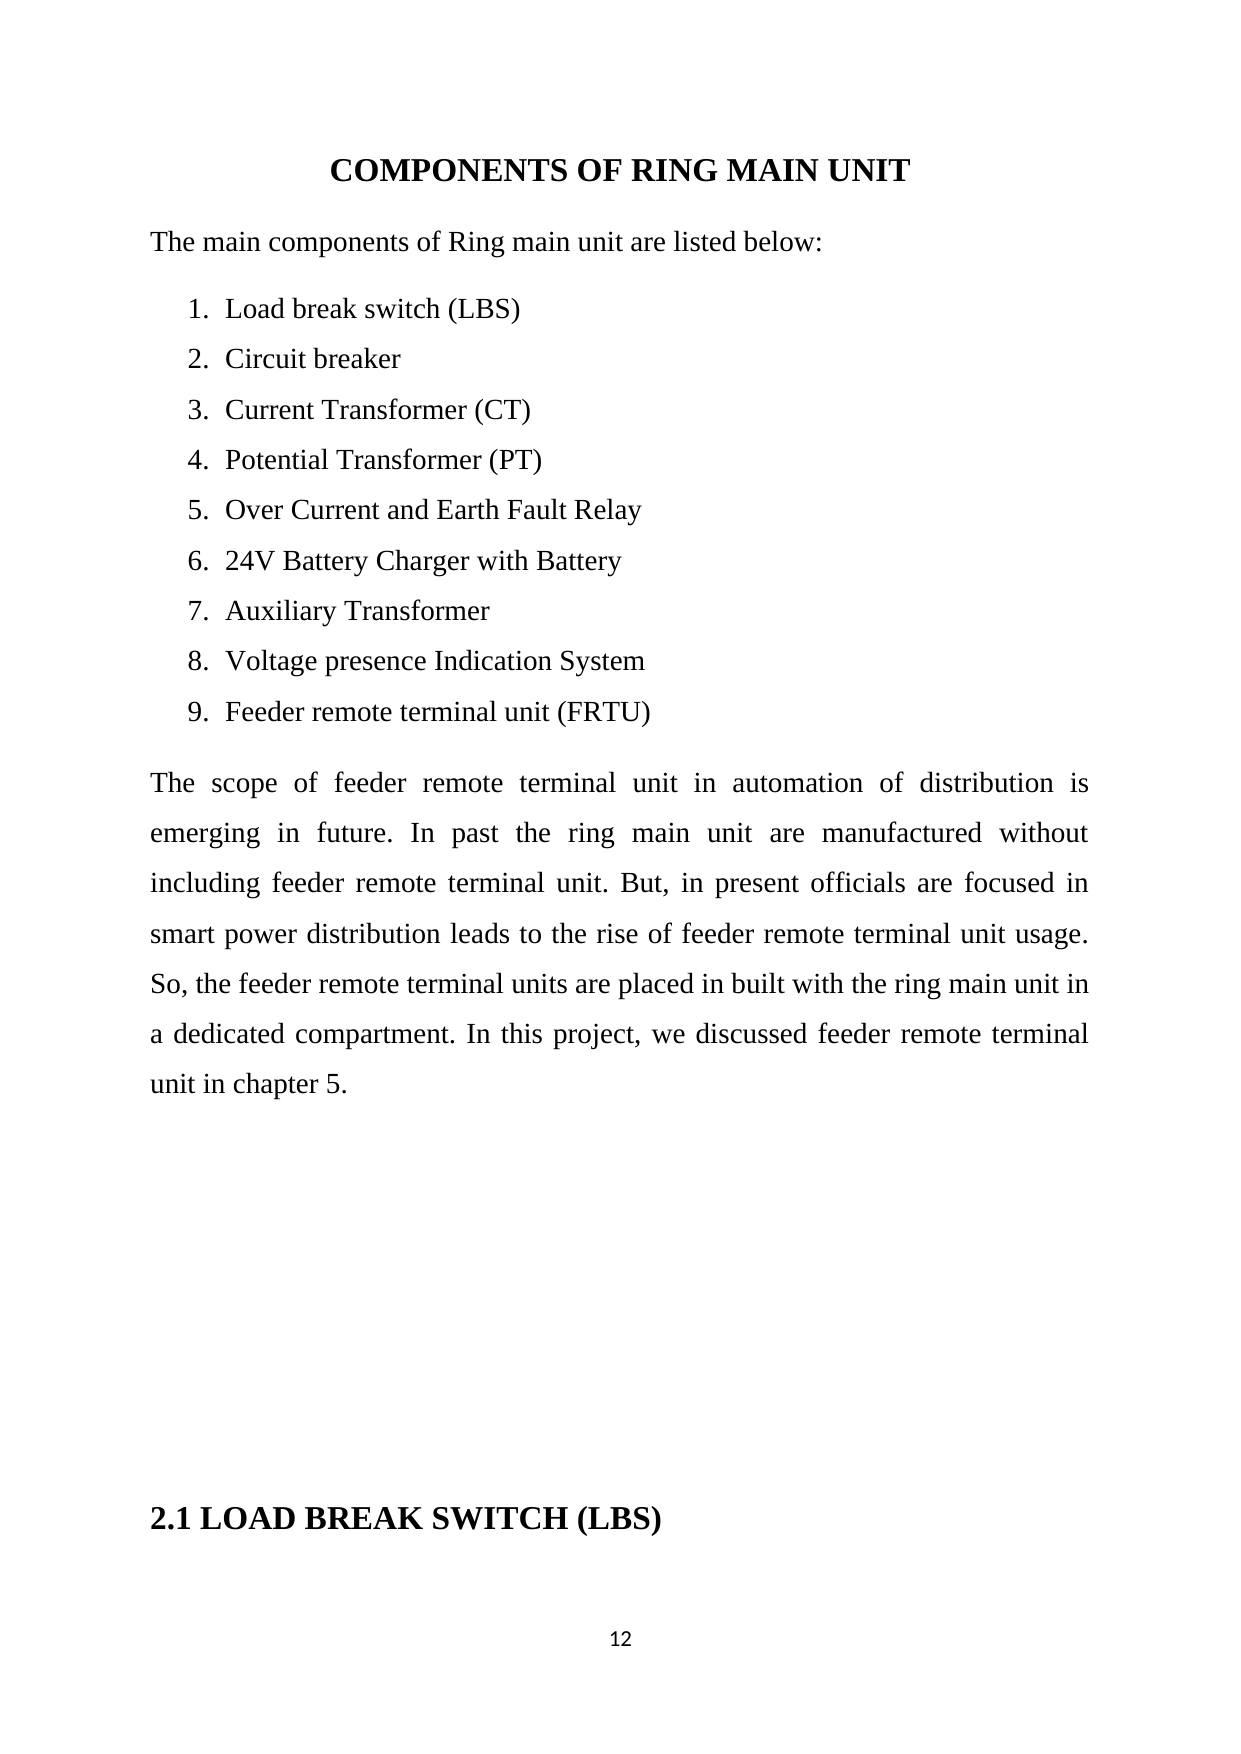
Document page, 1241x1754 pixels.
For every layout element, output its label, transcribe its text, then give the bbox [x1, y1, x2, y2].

list Feeder remote terminal unit (FRTU) [187, 694, 1090, 727]
list Load break switch (LBS) [187, 291, 1090, 325]
list Voltage presence Indication System [187, 643, 1090, 677]
text COMPONENTS OF RING MAIN UNIT [150, 150, 1090, 188]
list Circuit breaker [187, 341, 1090, 375]
text The scope of feeder remote terminal unit in automation of distribution is emerging in future. In past the ring main unit are manufactured without including feeder remote terminal unit. But, in present officials are focused in smart power distribution leads to the rise of feeder remote terminal unit usage. So, the feeder remote terminal units are placed in built with the ring main unit in a dedicated compartment. In this project, we discussed feeder remote terminal unit in chapter 5. [150, 765, 1090, 1100]
text The main components of Ring main unit are listed below: [150, 224, 1090, 258]
list Auxiliary Transformer [187, 593, 1090, 627]
text 2.1 LOAD BREAK SWITCH (LBS) [150, 1498, 1090, 1536]
list Potential Transformer (PT) [187, 442, 1090, 476]
list Over Current and Earth Fault Relay [187, 492, 1090, 526]
list 24V Battery Charger with Battery [187, 543, 1090, 576]
list Current Transformer (CT) [187, 392, 1090, 425]
